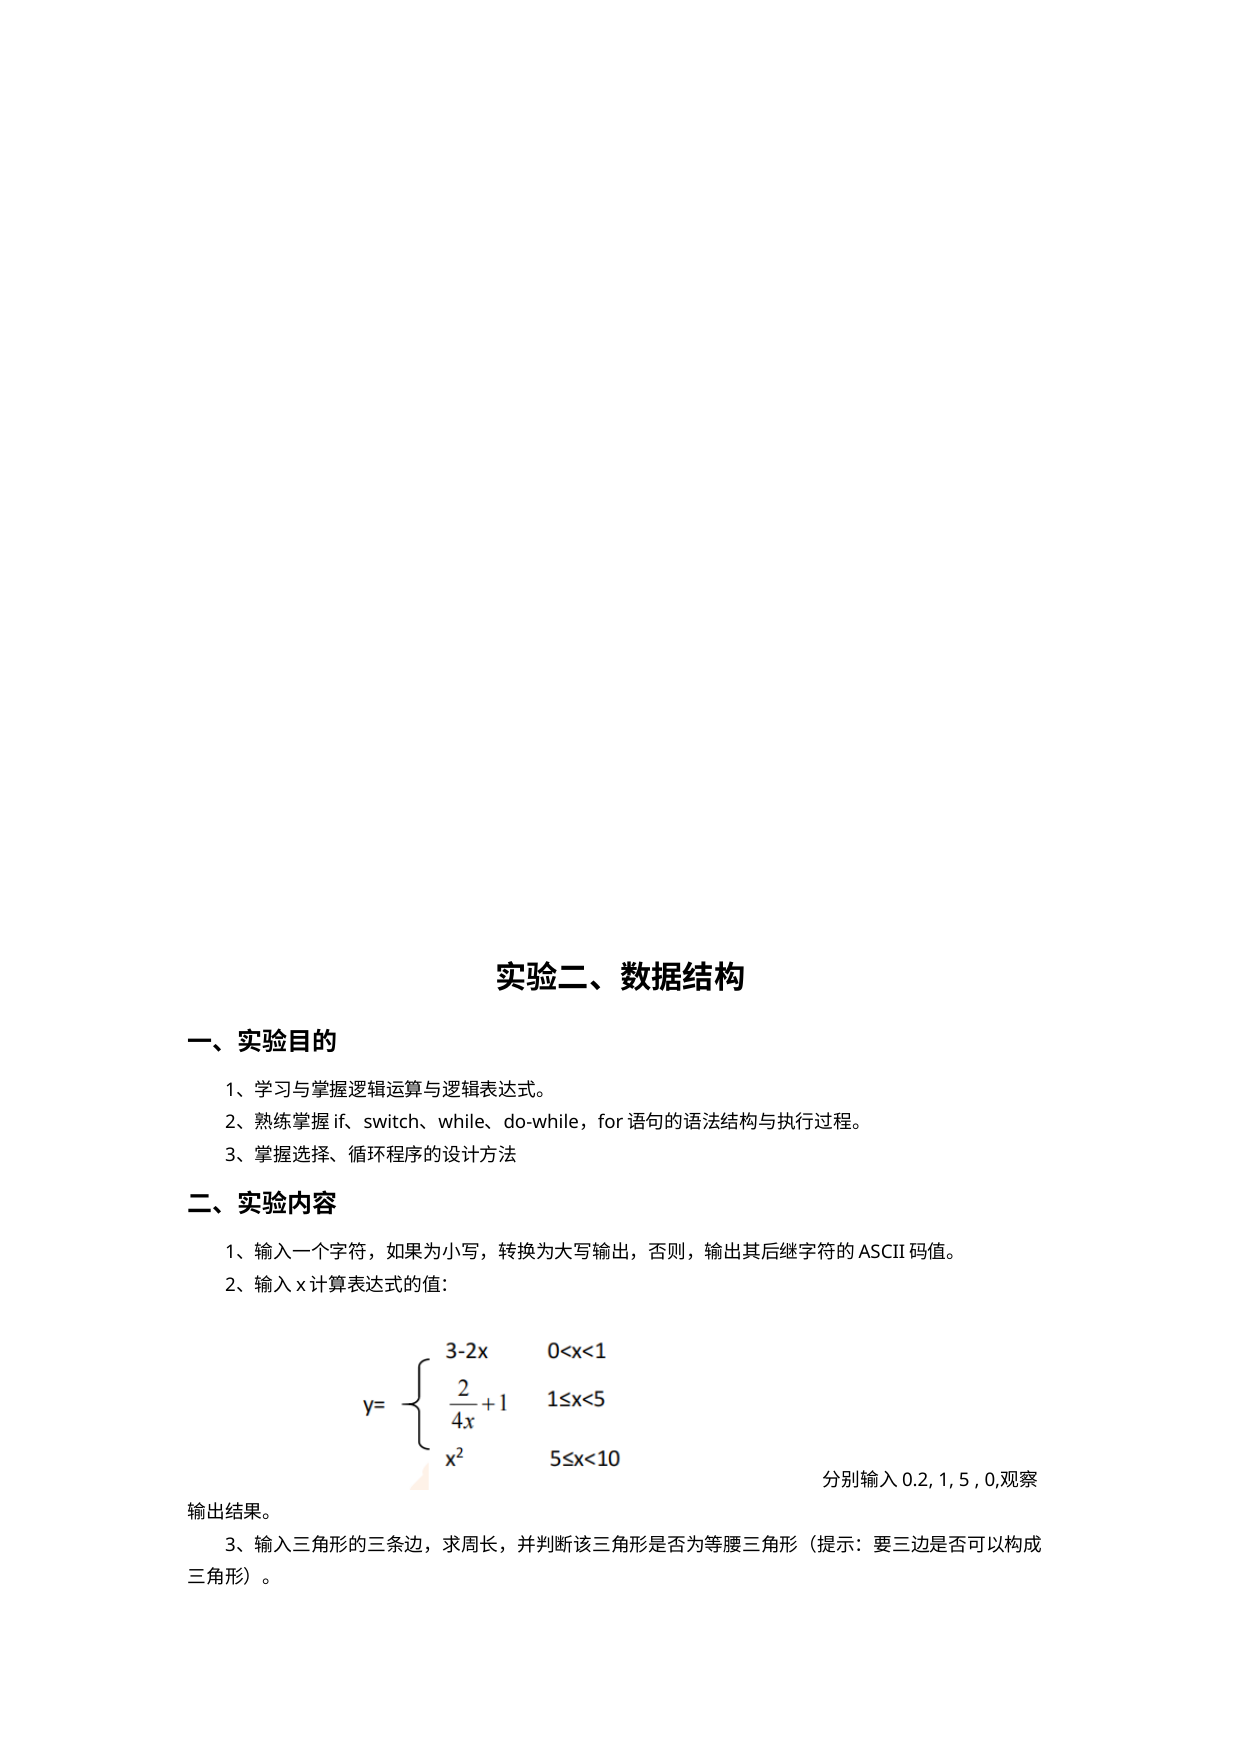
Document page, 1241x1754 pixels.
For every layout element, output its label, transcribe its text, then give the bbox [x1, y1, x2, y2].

text 2、输入x计算表达式的值： [187, 1267, 1053, 1299]
text 1、学习与掌握逻辑运算与逻辑表达式。 [187, 1072, 1053, 1104]
text 一、实验目的 [187, 1007, 1053, 1072]
text 3、掌握选择、循环程序的设计方法 [187, 1137, 1053, 1169]
text 分别输入 0.2, 1, 5 , 0,观察输出结果。 [187, 1462, 1053, 1527]
text 1、输入一个字符，如果为小写，转换为大写输出，否则，输出其后继字符的ASCII码值。 [187, 1234, 1053, 1267]
text 二、实验内容 [187, 1169, 1053, 1234]
text 2、熟练掌握if、switch、while、do-while，for语句的语法结构与执行过程。 [187, 1104, 1053, 1137]
picture [265, 1332, 804, 1490]
text 实验二、数据结构 [187, 942, 1053, 1007]
list 输入三角形的三条边，求周长，并判断该三角形是否为等腰三角形（提示：要三边是否可以构成三角形）。 [187, 1527, 1053, 1592]
